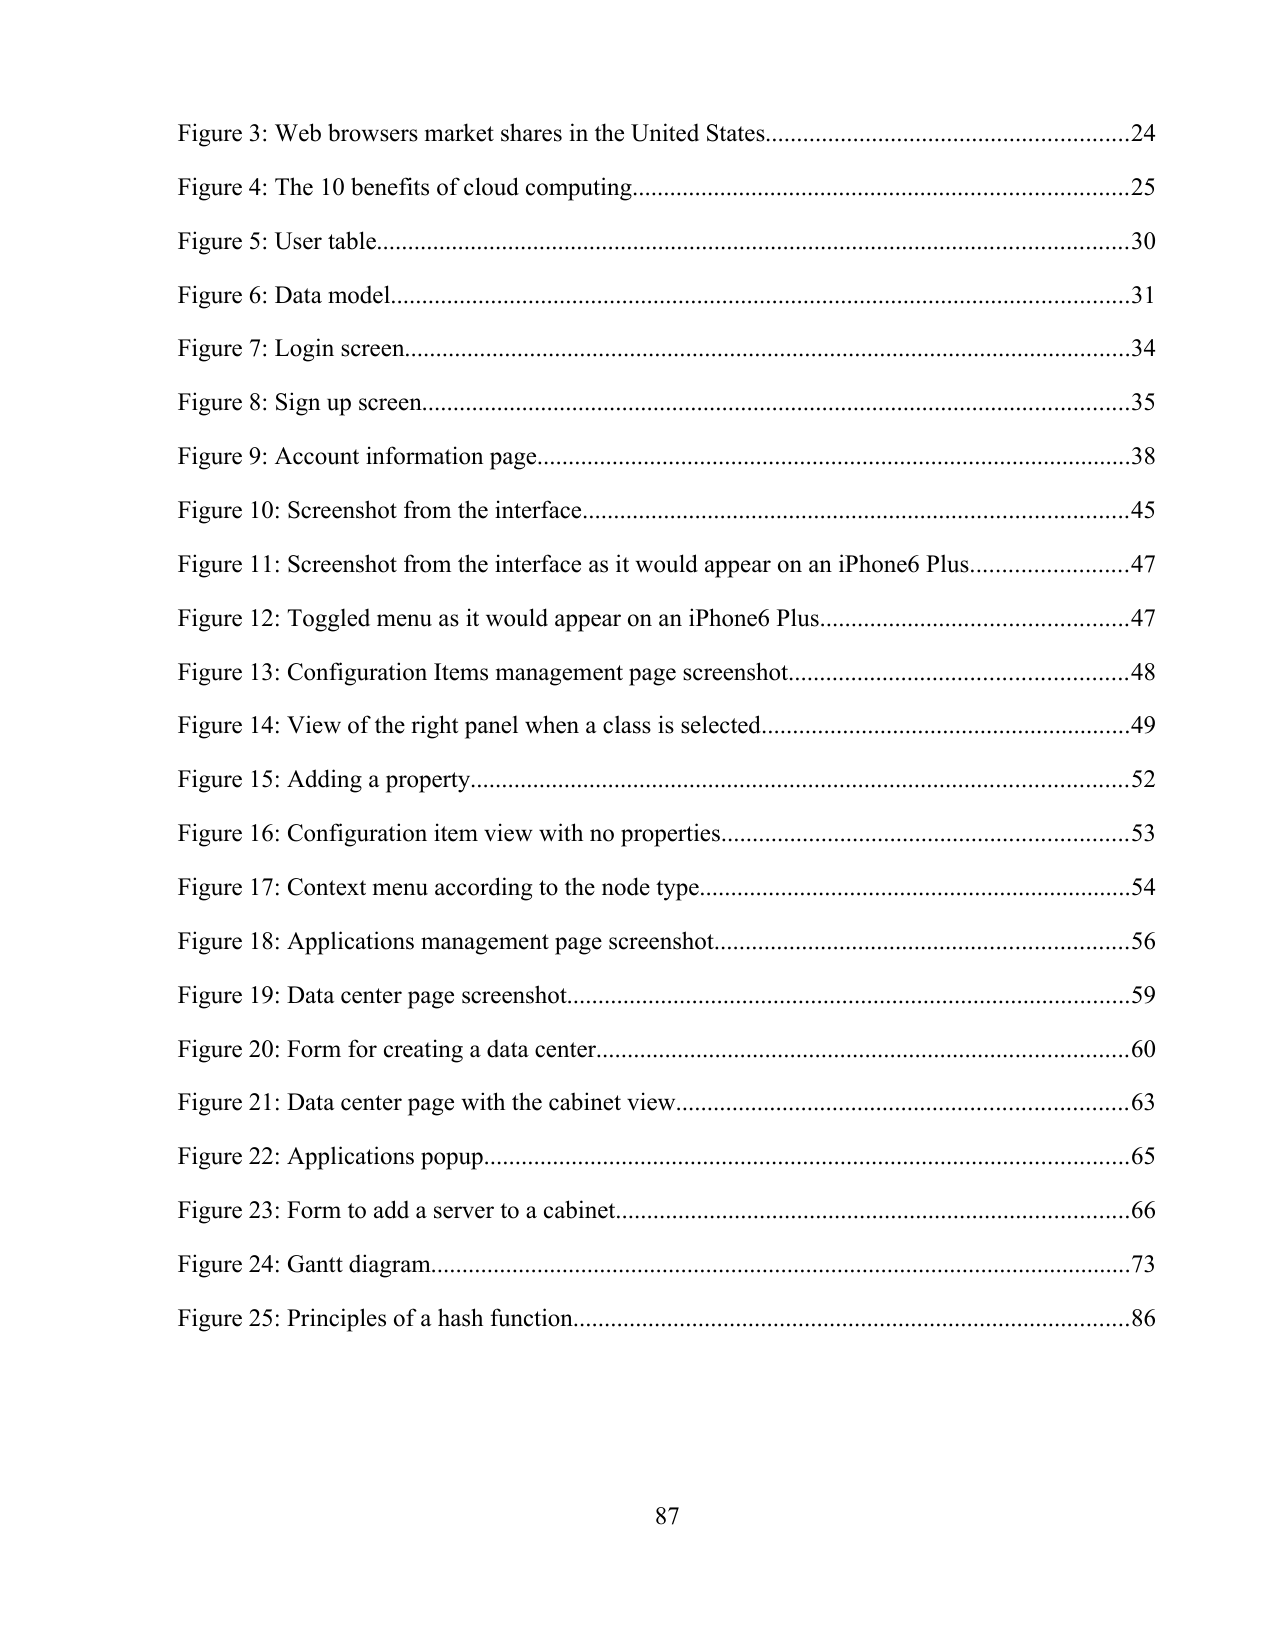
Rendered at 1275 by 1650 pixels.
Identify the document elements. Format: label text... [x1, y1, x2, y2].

text Figure 19: Data center page screenshot 59 [177, 980, 1157, 1008]
text Figure 15: Adding a property 52 [177, 764, 1157, 793]
text Figure 9: Account information page 38 [177, 441, 1157, 470]
text Figure 7: Login screen 34 [177, 333, 1157, 362]
text Figure 6: Data model 31 [177, 280, 1157, 308]
text Figure 4: The 10 benefits of cloud computing 25 [177, 172, 1157, 201]
text Figure 23: Form to add a server to a cabinet 66 [177, 1195, 1157, 1224]
text Figure 12: Toggled menu as it would appear on an iPhone6 Plus 47 [177, 603, 1157, 632]
text Figure 25: Principles of a hash function 86 [177, 1303, 1157, 1332]
text Figure 8: Sign up screen 35 [177, 387, 1157, 416]
text Figure 5: User table 30 [177, 226, 1157, 254]
text Figure 11: Screenshot from the interface as it would appear on an iPhone6 Plus 47 [177, 549, 1157, 578]
text Figure 14: View of the right panel when a class is selected 49 [177, 711, 1157, 739]
text Figure 10: Screenshot from the interface 45 [177, 495, 1157, 524]
text Figure 24: Gantt diagram 73 [177, 1249, 1157, 1278]
text Figure 21: Data center page with the cabinet view 63 [177, 1087, 1157, 1116]
text Figure 16: Configuration item view with no properties 53 [177, 818, 1157, 847]
text Figure 3: Web browsers market shares in the United States 24 [177, 118, 1157, 147]
text Figure 17: Context menu according to the node type 54 [177, 872, 1157, 901]
text Figure 22: Applications popup 65 [177, 1141, 1157, 1170]
text Figure 13: Configuration Items management page screenshot 48 [177, 657, 1157, 685]
text Figure 20: Form for creating a data center 60 [177, 1034, 1157, 1062]
text Figure 18: Applications management page screenshot 56 [177, 926, 1157, 955]
